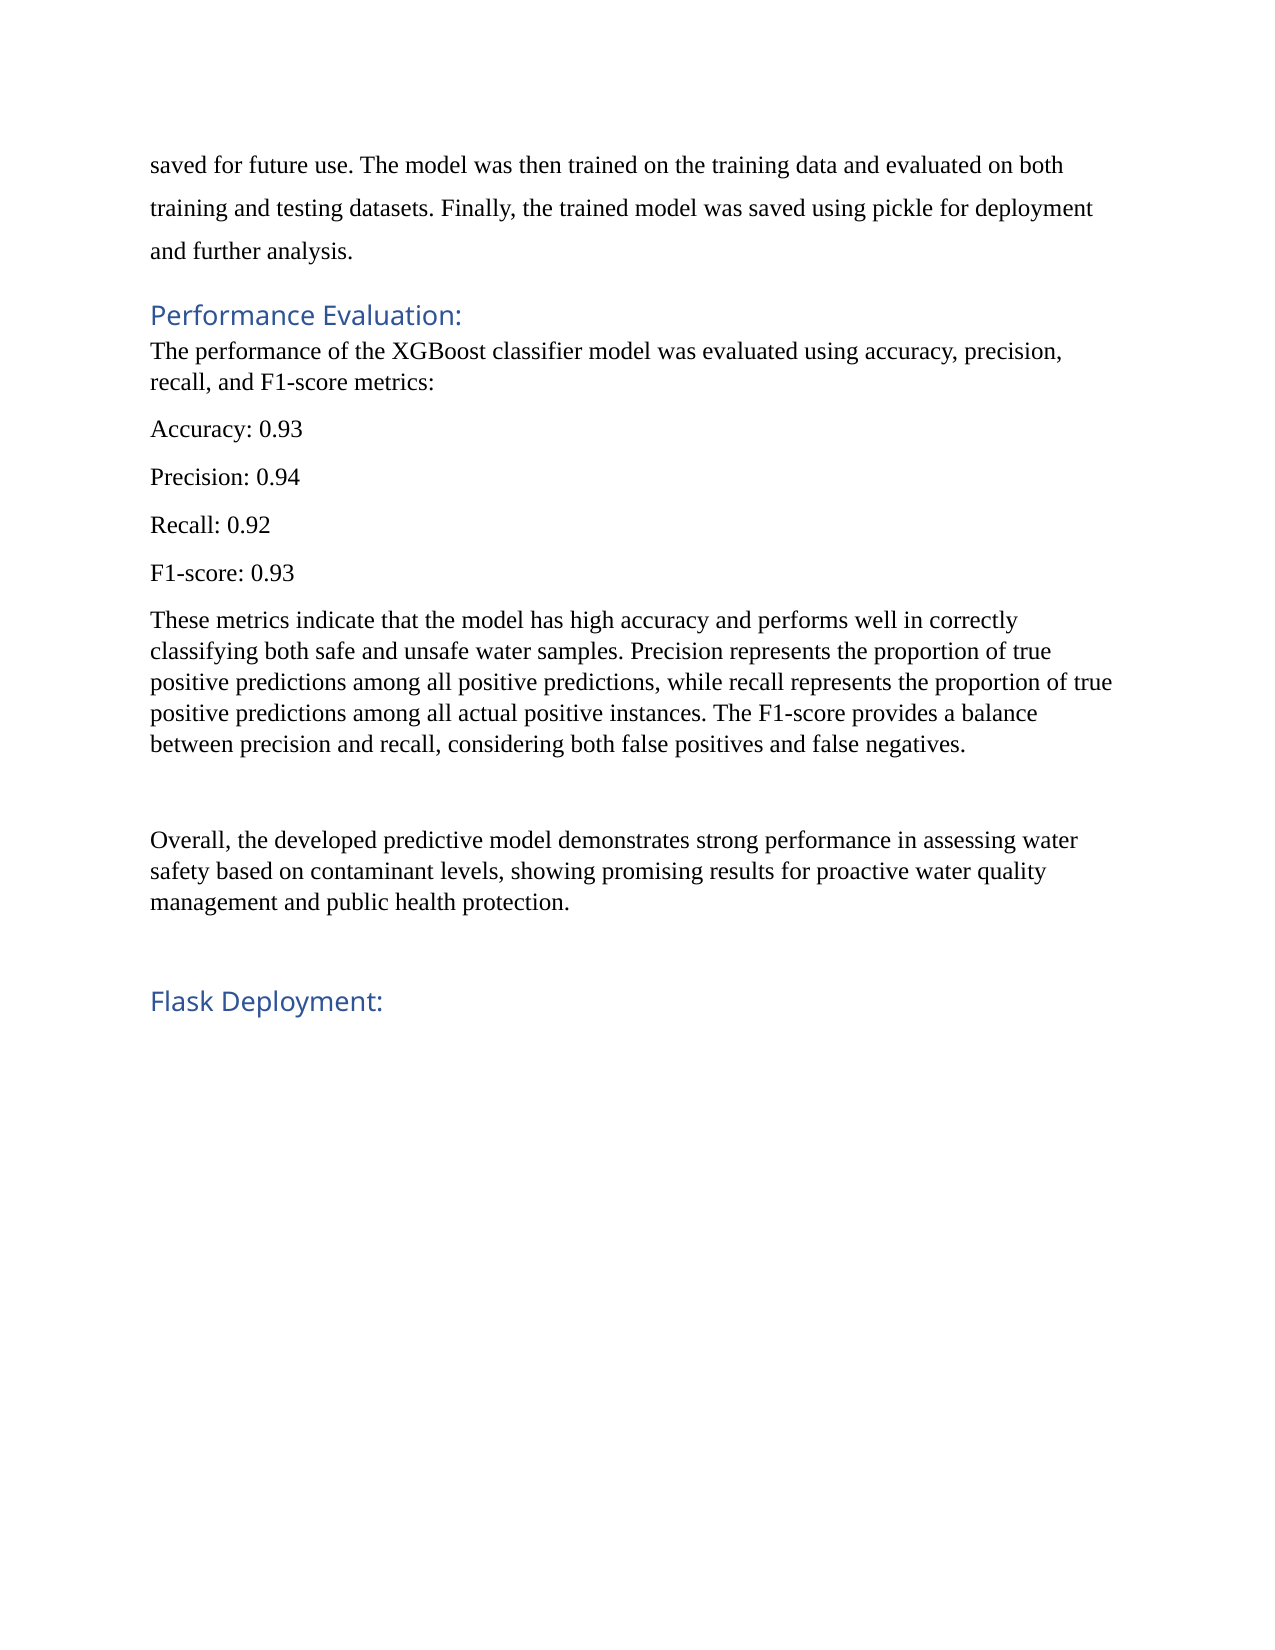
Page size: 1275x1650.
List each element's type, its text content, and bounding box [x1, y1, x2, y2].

text The performance of the XGBoost classifier model was evaluated using accuracy, precision, recall, and F1-score metrics: [150, 336, 1125, 396]
text Overall, the developed predictive model demonstrates strong performance in assessing water safety based on contaminant levels, showing promising results for proactive water quality management and public health protection. [150, 825, 1125, 916]
text F1-score: 0.93 [150, 558, 1125, 586]
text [150, 150, 1125, 265]
text Precision: 0.94 [150, 462, 1125, 491]
subtitle Performance Evaluation: [150, 296, 1125, 333]
text Recall: 0.92 [150, 510, 1125, 539]
subtitle Flask Deployment: [150, 982, 1125, 1019]
text These metrics indicate that the model has high accuracy and performs well in correctly classifying both safe and unsafe water samples. Precision represents the proportion of true positive predictions among all positive predictions, while recall represents the proportion of true positive predictions among all actual positive instances. The F1-score provides a balance between precision and recall, considering both false positives and false negatives. [150, 605, 1125, 758]
text Accuracy: 0.93 [150, 414, 1125, 443]
